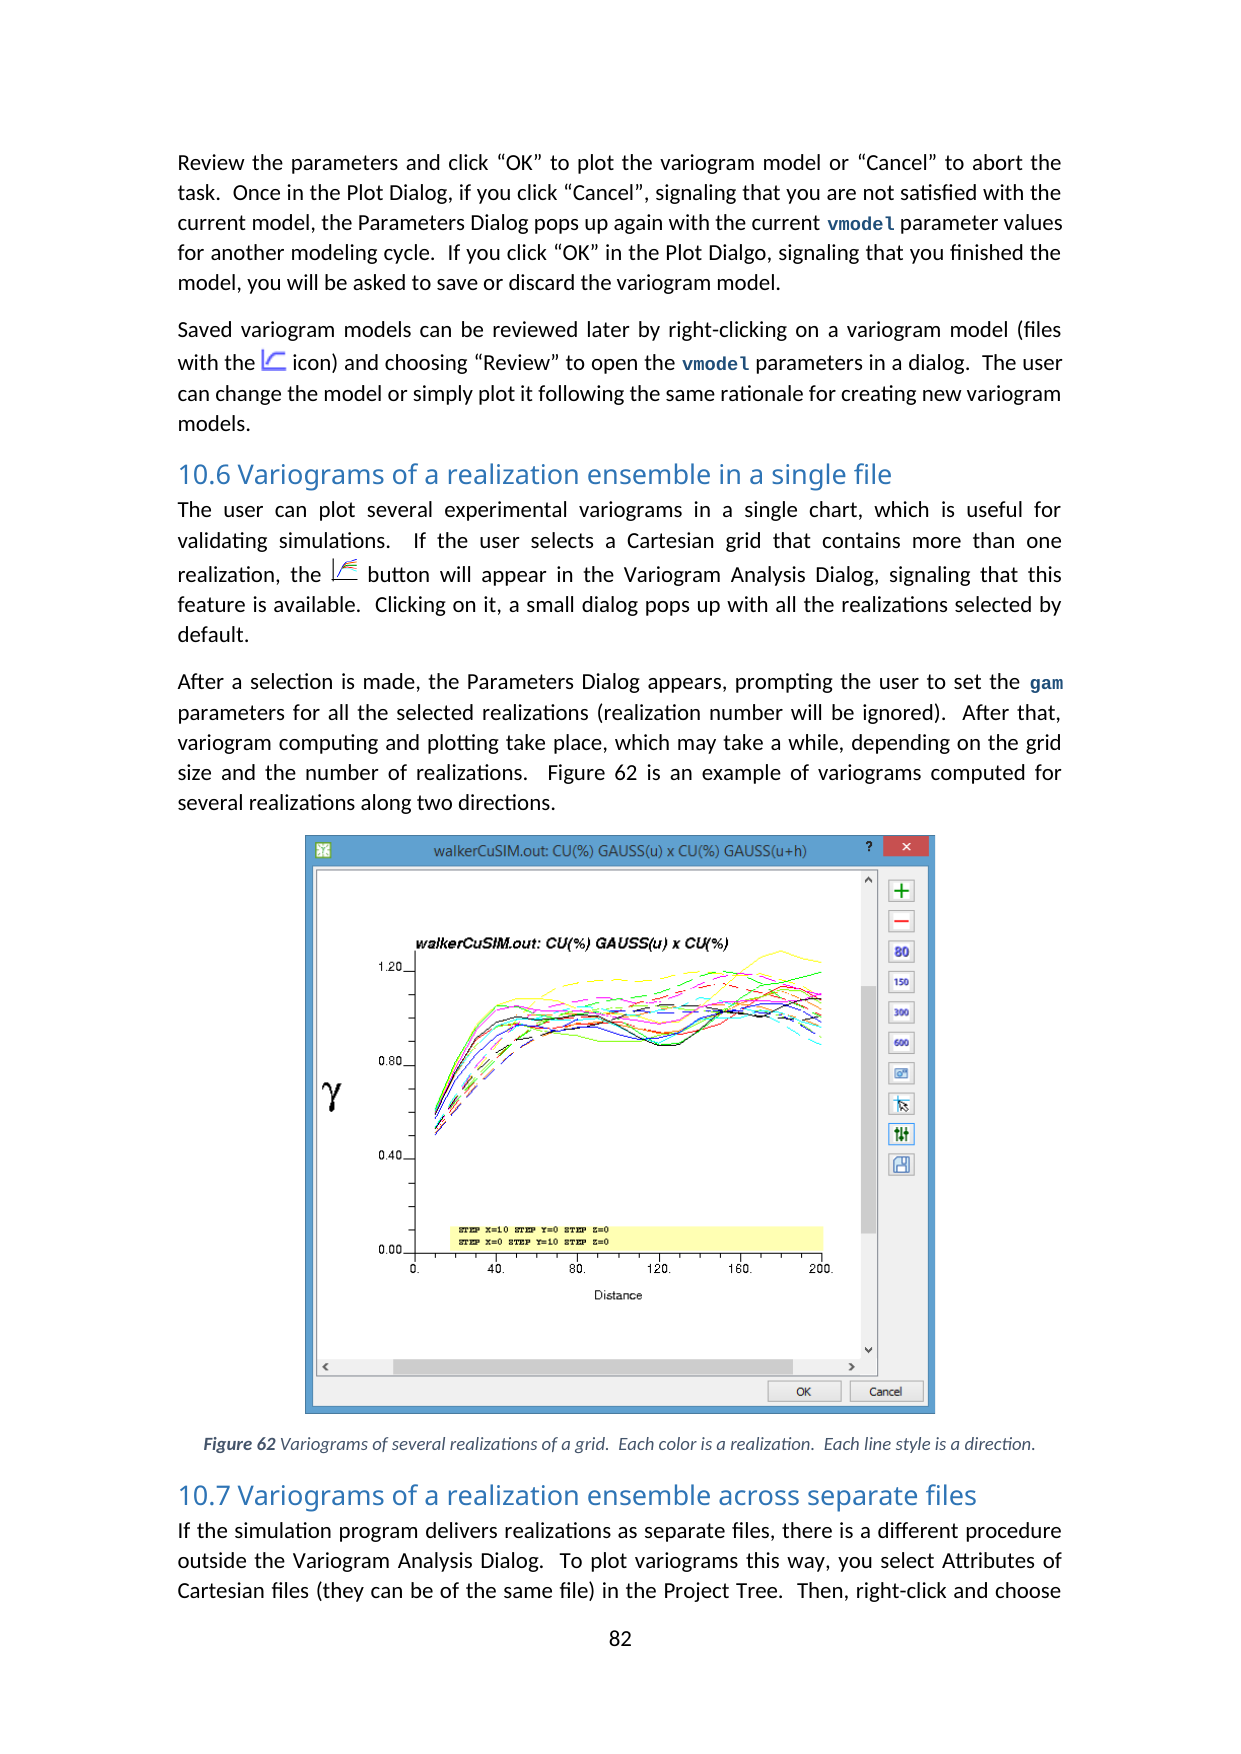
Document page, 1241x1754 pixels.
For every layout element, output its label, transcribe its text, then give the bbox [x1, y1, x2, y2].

picture [261, 345, 287, 371]
text Review the parameters and click “OK” to plot the variogram model or “Cancel” to abort the task. Once in the Plot Dialog, if you click “Cancel”, signaling that you are not satisfied with the current model, the Parameters Dialog pops up again with the current vmodel parameter values for another modeling cycle. If you click “OK” in the Plot Dialgo, signaling that you finished the model, you will be asked to save or discard the variogram model. [177, 148, 1063, 296]
picture [331, 556, 358, 583]
text After a selection is made, the Parameters Dialog appears, prompting the user to set the gam parameters for all the selected realizations (realization number will be ignored). After that, variogram computing and plotting take place, which may take a while, depending on the grid size and the number of realizations. Figure 62 is an example of variograms computed for several realizations along two directions. [177, 667, 1063, 816]
text Saved variogram models can be reviewed later by right-clicking on a variogram model (files with the icon) and choosing “Review” to open the vmodel parameters in a dialog. The user can change the model or simply plot it following the same rationale for creating new variogram models. [177, 315, 1063, 437]
text The user can plot several experimental variograms in a single chart, which is useful for validating simulations. If the user selects a Cartesian grid that contains more than one realization, the button will appear in the Variogram Analysis Dialog, signaling that this feature is available. Clicking on it, a small dialog pops up with all the realizations selected by default. [177, 496, 1063, 649]
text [177, 1516, 1063, 1604]
text Figure 62 Variograms of several realizations of a grid. Each color is a realization. Each line style is a direction. [177, 1432, 1063, 1455]
picture [305, 835, 936, 1414]
subtitle Variograms of a realization ensemble in a single file [177, 456, 1063, 493]
subtitle Variograms of a realization ensemble across separate files [177, 1476, 1063, 1513]
